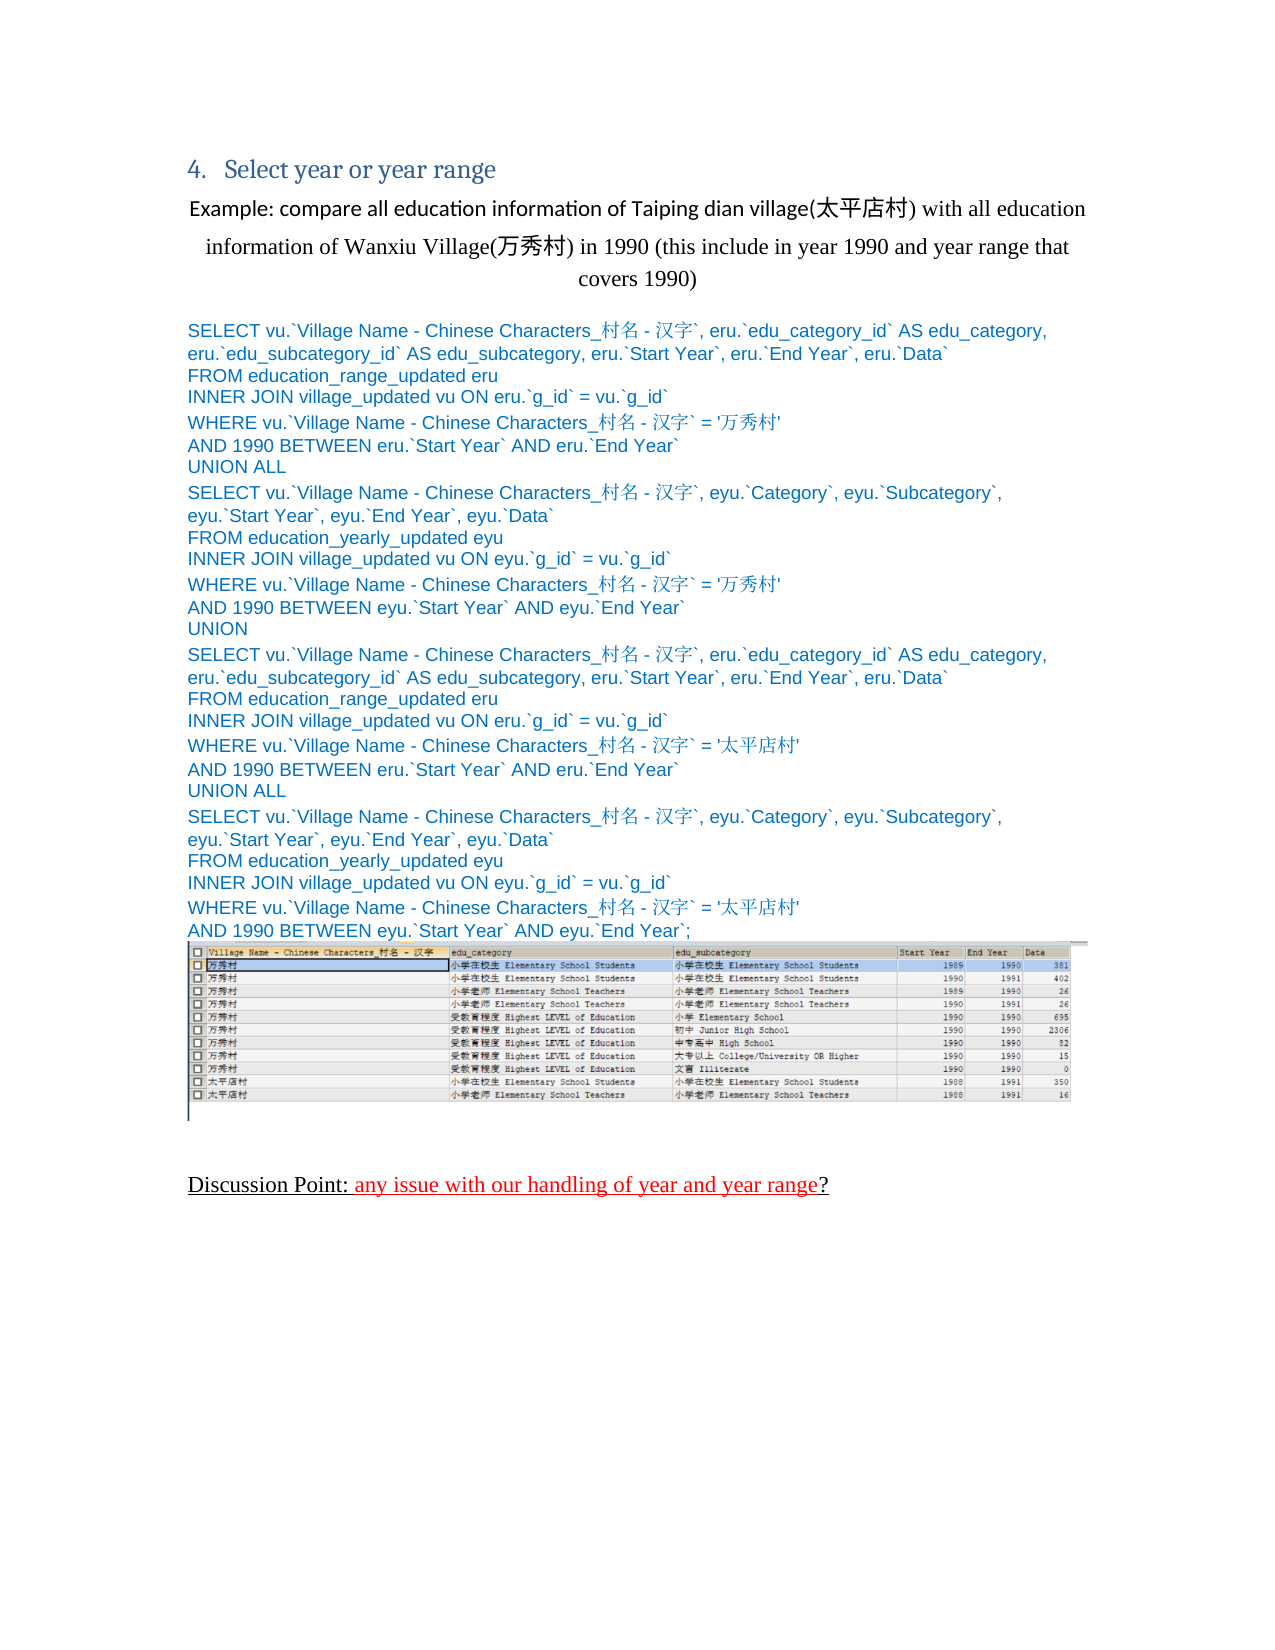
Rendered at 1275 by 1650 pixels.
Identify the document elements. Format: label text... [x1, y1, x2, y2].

text SELECT vu.`Village Name - Chinese Characters_村名 - 汉字`, eru.`edu_category_id` AS edu_category, eru.`edu_subcategory_id` AS edu_subcategory, eru.`Start Year`, eru.`End Year`, eru.`Data` [187, 316, 1087, 365]
text Example: compare all education information of Taiping dian village(太平店村) with all education information of Wanxiu Village(万秀村) in 1990 (this include in year 1990 and year range that covers 1990) [187, 190, 1087, 291]
text FROM education_range_updated eru [187, 688, 1087, 710]
text WHERE vu.`Village Name - Chinese Characters_村名 - 汉字` = '太平店村' [187, 893, 1087, 920]
text UNION ALL [187, 780, 1087, 801]
text WHERE vu.`Village Name - Chinese Characters_村名 - 汉字` = '万秀村' [187, 408, 1087, 435]
text UNION [187, 618, 1087, 640]
text INNER JOIN village_updated vu ON eyu.`g_id` = vu.`g_id` [187, 872, 1087, 893]
text WHERE vu.`Village Name - Chinese Characters_村名 - 汉字` = '太平店村' [187, 731, 1087, 758]
text INNER JOIN village_updated vu ON eru.`g_id` = vu.`g_id` [187, 710, 1087, 731]
text WHERE vu.`Village Name - Chinese Characters_村名 - 汉字` = '万秀村' [187, 569, 1087, 597]
subtitle Select year or year range [187, 154, 1087, 185]
text FROM education_range_updated eru [187, 365, 1087, 386]
text AND 1990 BETWEEN eru.`Start Year` AND eru.`End Year` [187, 758, 1087, 780]
text INNER JOIN village_updated vu ON eyu.`g_id` = vu.`g_id` [187, 548, 1087, 569]
text SELECT vu.`Village Name - Chinese Characters_村名 - 汉字`, eyu.`Category`, eyu.`Subcategory`, eyu.`Start Year`, eyu.`End Year`, eyu.`Data` [187, 801, 1087, 850]
text AND 1990 BETWEEN eyu.`Start Year` AND eyu.`End Year`; [187, 920, 1087, 941]
text AND 1990 BETWEEN eru.`Start Year` AND eru.`End Year` [187, 435, 1087, 456]
text FROM education_yearly_updated eyu [187, 850, 1087, 872]
text SELECT vu.`Village Name - Chinese Characters_村名 - 汉字`, eyu.`Category`, eyu.`Subcategory`, eyu.`Start Year`, eyu.`End Year`, eyu.`Data` [187, 478, 1087, 526]
text FROM education_yearly_updated eyu [187, 526, 1087, 548]
text Discussion Point: any issue with our handling of year and year range? [187, 1171, 1087, 1197]
text SELECT vu.`Village Name - Chinese Characters_村名 - 汉字`, eru.`edu_category_id` AS edu_category, eru.`edu_subcategory_id` AS edu_subcategory, eru.`Start Year`, eru.`End Year`, eru.`Data` [187, 640, 1087, 688]
picture [187, 941, 1088, 1121]
text INNER JOIN village_updated vu ON eru.`g_id` = vu.`g_id` [187, 386, 1087, 408]
text UNION ALL [187, 456, 1087, 478]
text AND 1990 BETWEEN eyu.`Start Year` AND eyu.`End Year` [187, 597, 1087, 618]
